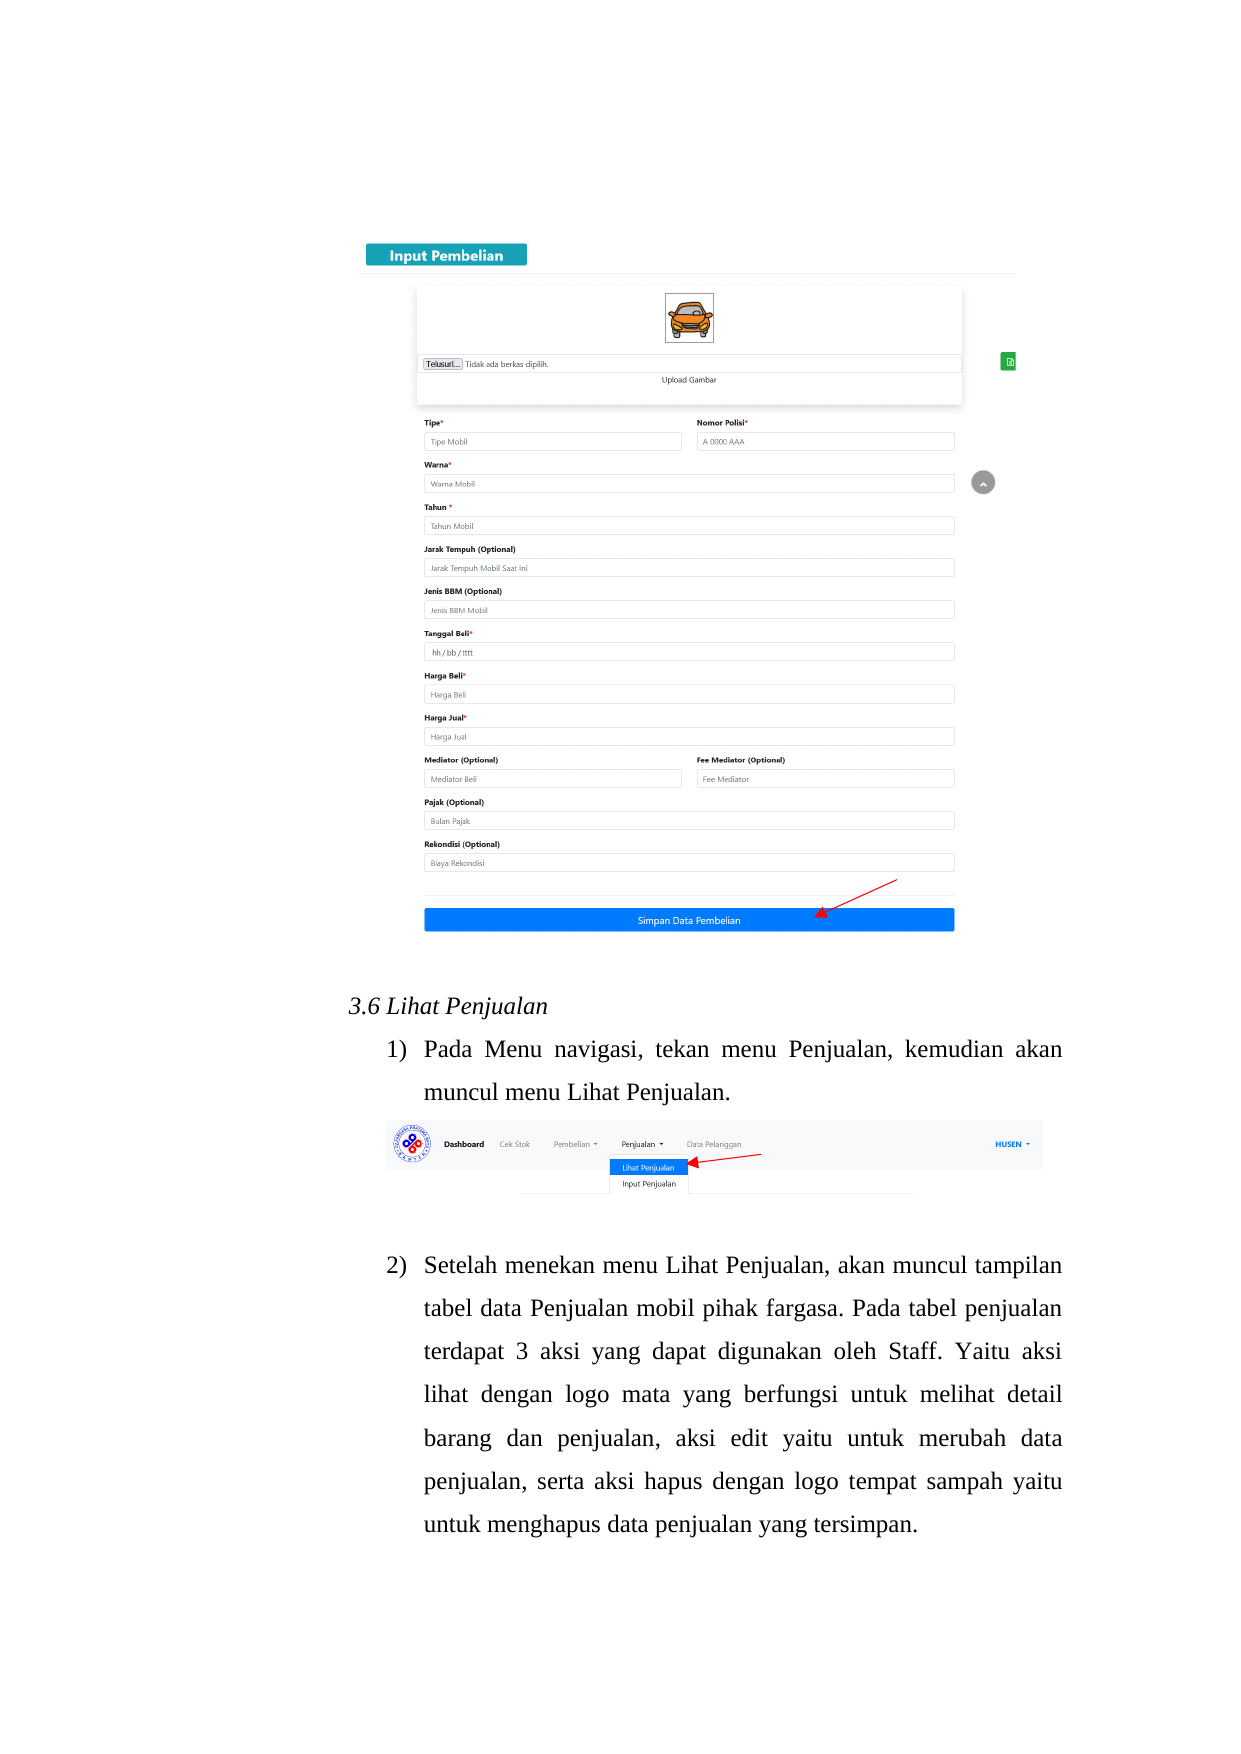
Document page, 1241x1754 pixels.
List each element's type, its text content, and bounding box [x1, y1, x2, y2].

picture [358, 236, 1016, 934]
list 3.6 Lihat Penjualan [349, 991, 1063, 1020]
list Pada Menu navigasi, tekan menu Penjualan, kemudian akan muncul menu Lihat Penjualan. [386, 1034, 1063, 1106]
picture [386, 1120, 1044, 1194]
list Setelah menekan menu Lihat Penjualan, akan muncul tampilan tabel data Penjualan mobil pihak fargasa. Pada tabel penjualan terdapat 3 aksi yang dapat digunakan oleh Staff. Yaitu aksi lihat dengan logo mata yang berfungsi untuk melihat detail barang dan penjualan, aksi edit yaitu untuk merubah data penjualan, serta aksi hapus dengan logo tempat sampah yaitu untuk menghapus data penjualan yang tersimpan. [386, 1250, 1063, 1538]
